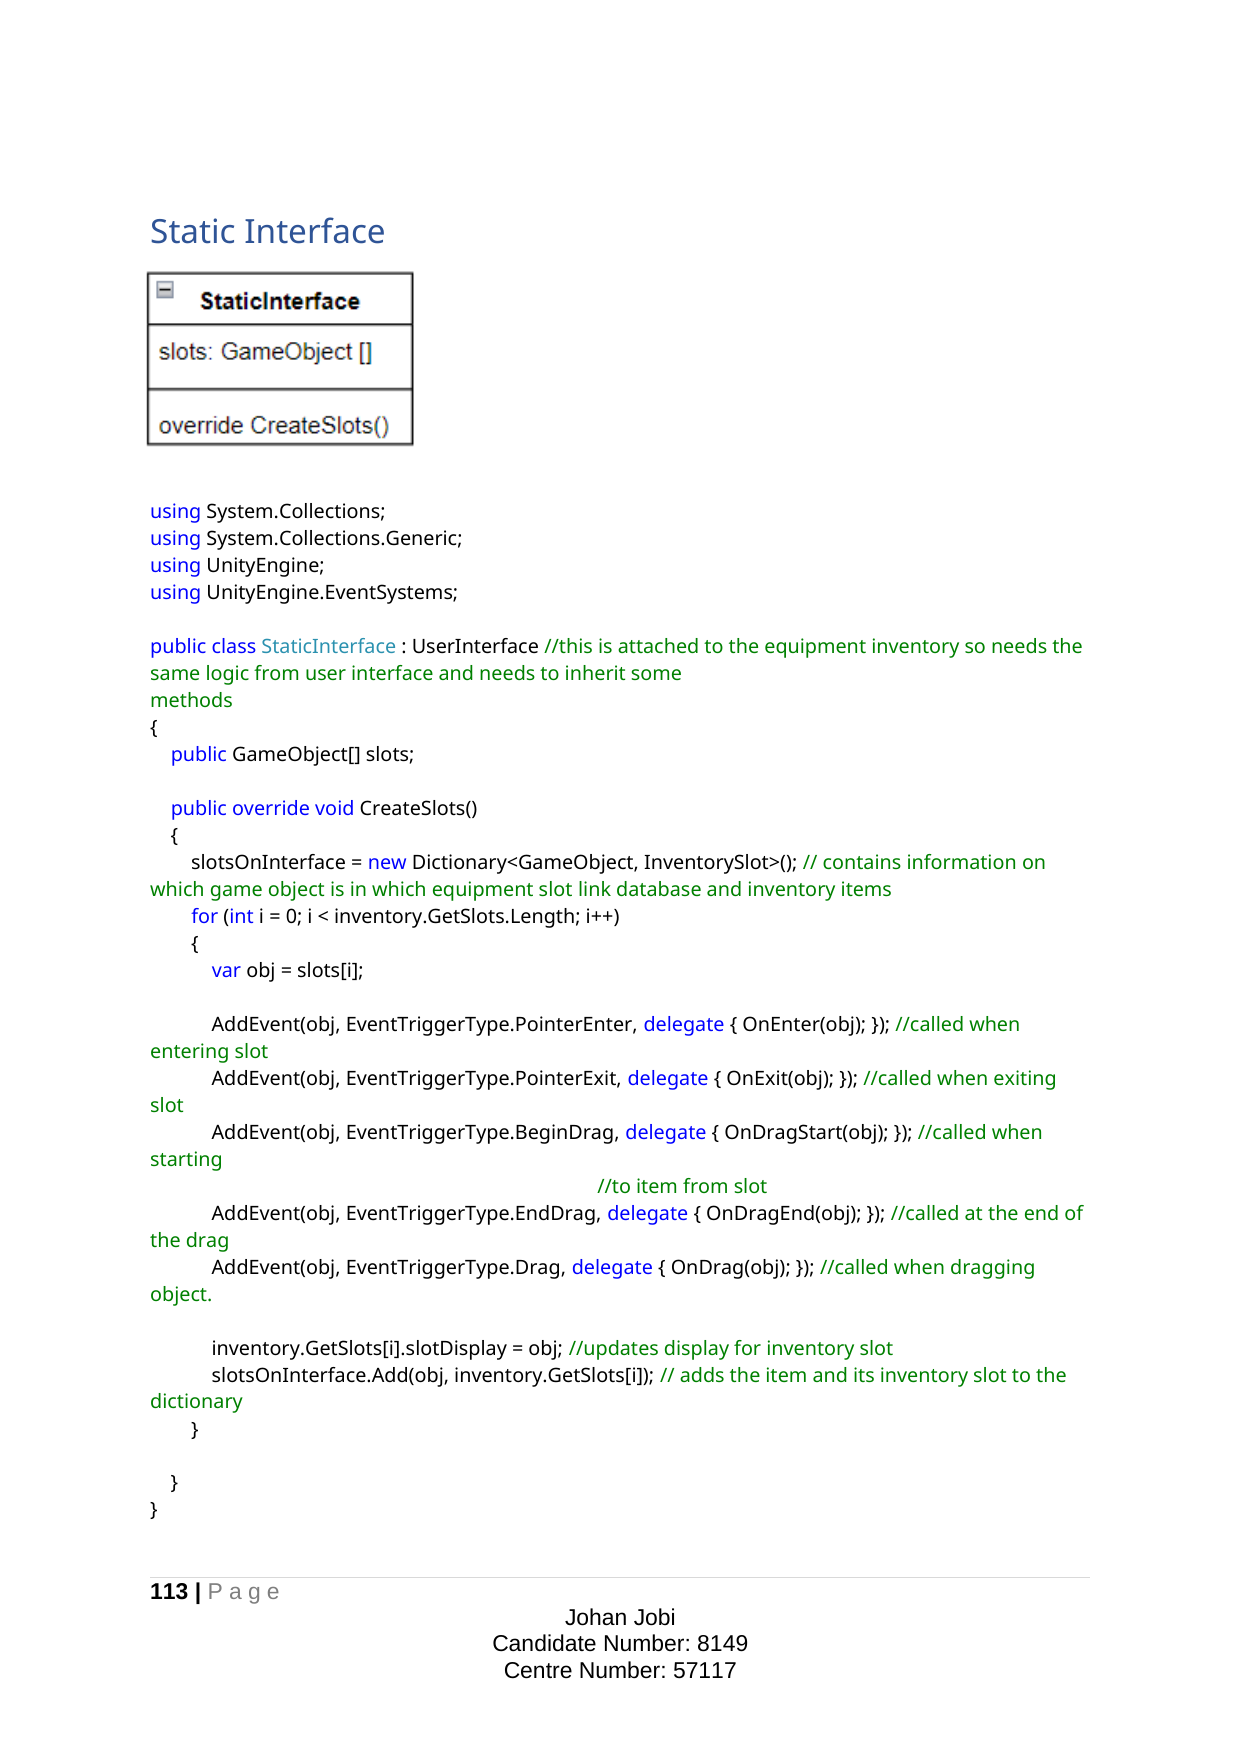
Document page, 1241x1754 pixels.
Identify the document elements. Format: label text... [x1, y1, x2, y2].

text using System.Collections; [150, 497, 1090, 524]
text } [150, 1495, 1090, 1522]
text AddEvent(obj, EventTriggerType.BeginDrag, delegate { OnDragStart(obj); }); //called when starting [150, 1118, 1090, 1172]
text } [150, 1468, 1090, 1495]
text for (int i = 0; i < inventory.GetSlots.Length; i++) [150, 902, 1090, 929]
text using UnityEngine; [150, 551, 1090, 578]
text using UnityEngine.EventSystems; [150, 578, 1090, 605]
text public class StaticInterface : UserInterface //this is attached to the equipment inventory so needs the same logic from user interface and needs to inherit some [150, 632, 1090, 686]
text public GameObject[] slots; [150, 740, 1090, 767]
text slotsOnInterface.Add(obj, inventory.GetSlots[i]); // adds the item and its inventory slot to the dictionary [150, 1361, 1090, 1415]
text { [150, 929, 1090, 956]
text public override void CreateSlots() [150, 794, 1090, 821]
text var obj = slots[i]; [150, 956, 1090, 983]
text { [150, 713, 1090, 740]
text //to item from slot [150, 1172, 1090, 1199]
text AddEvent(obj, EventTriggerType.PointerEnter, delegate { OnEnter(obj); }); //called when entering slot [150, 1010, 1090, 1064]
text slotsOnInterface = new Dictionary<GameObject, InventorySlot>(); // contains information on which game object is in which equipment slot link database and inventory items [150, 848, 1090, 902]
subtitle Static Interface [150, 208, 1090, 253]
text AddEvent(obj, EventTriggerType.EndDrag, delegate { OnDragEnd(obj); }); //called at the end of the drag [150, 1199, 1090, 1253]
text AddEvent(obj, EventTriggerType.PointerExit, delegate { OnExit(obj); }); //called when exiting slot [150, 1064, 1090, 1118]
text { [150, 821, 1090, 848]
text AddEvent(obj, EventTriggerType.Drag, delegate { OnDrag(obj); }); //called when dragging object. [150, 1253, 1090, 1307]
text using System.Collections.Generic; [150, 524, 1090, 551]
text } [150, 1415, 1090, 1442]
text inventory.GetSlots[i].slotDisplay = obj; //updates display for inventory slot [150, 1334, 1090, 1361]
picture [141, 264, 420, 451]
text methods [150, 686, 1090, 713]
